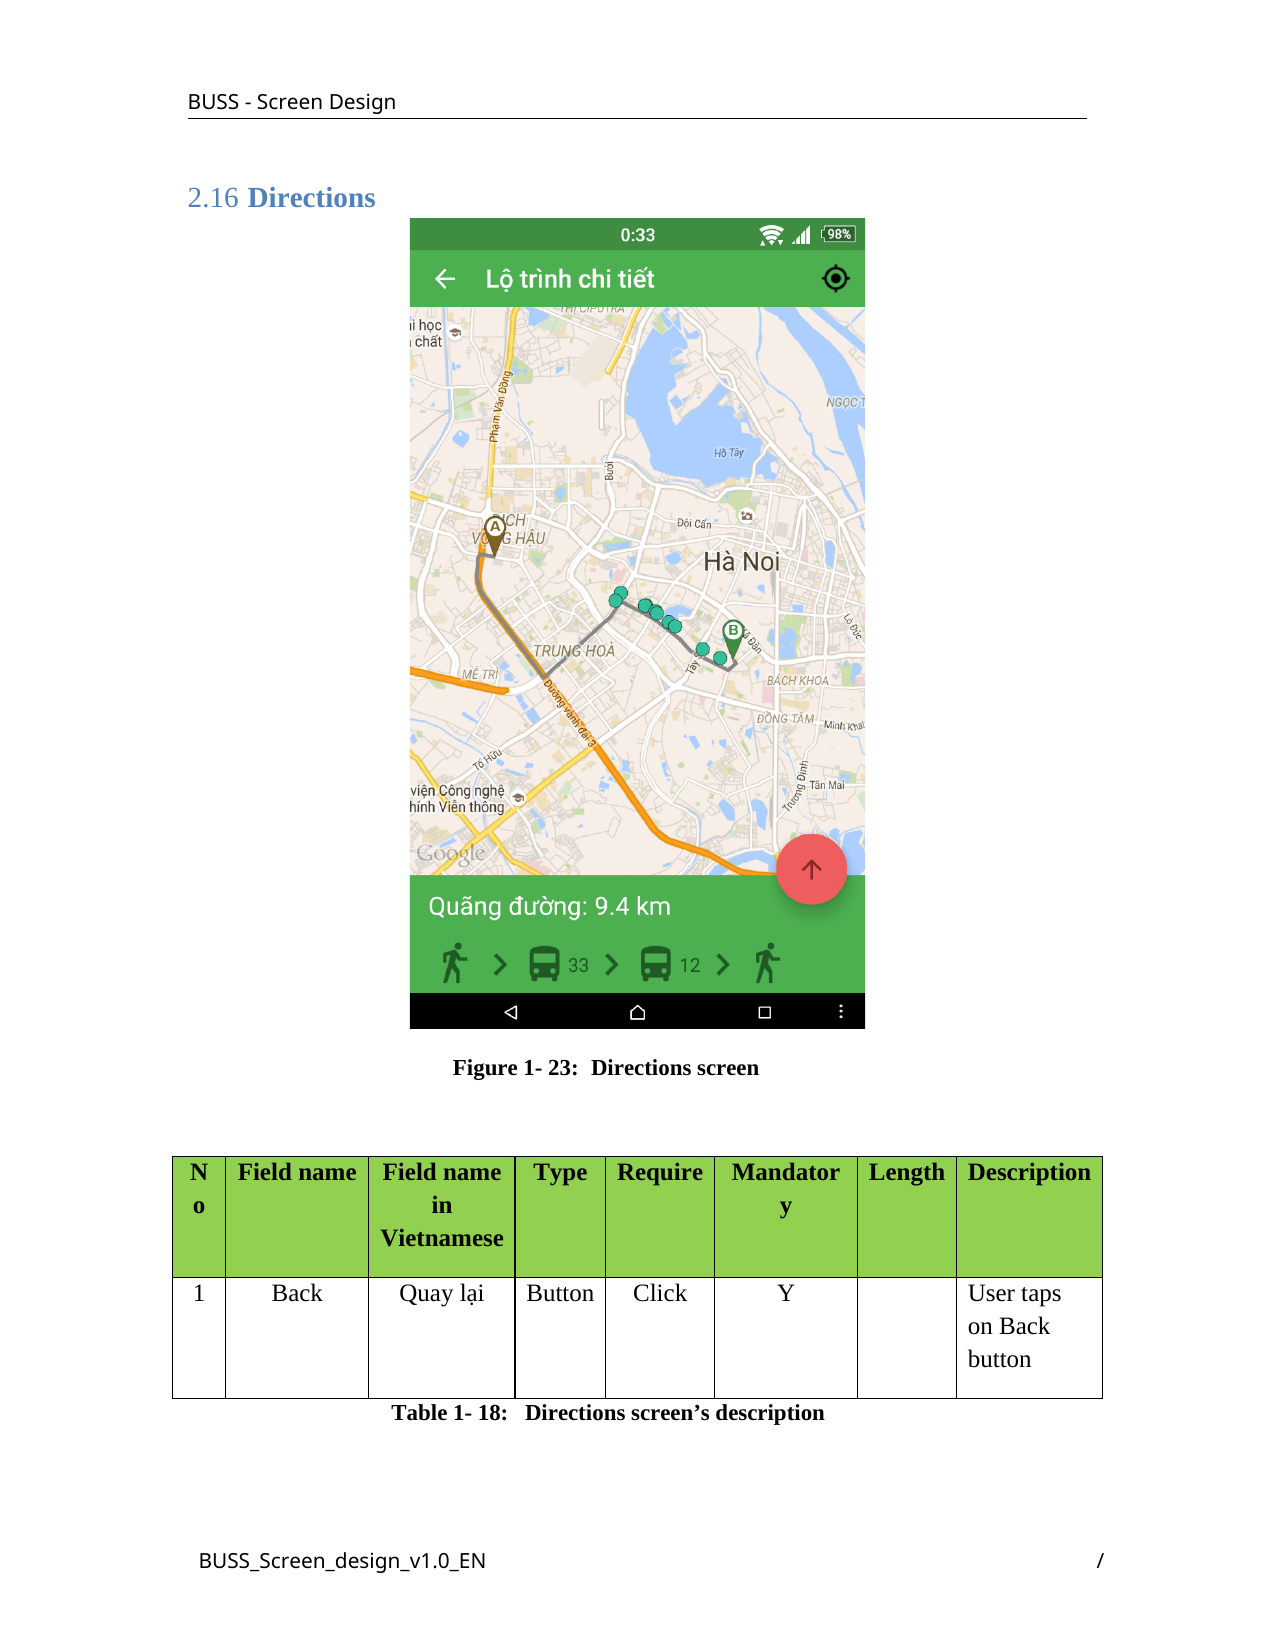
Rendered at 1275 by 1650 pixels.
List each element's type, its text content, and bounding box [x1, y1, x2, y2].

table_header Length [858, 1157, 956, 1277]
picture [409, 218, 866, 1029]
list Directions screen’s description [187, 1399, 1087, 1425]
table_header Type [516, 1157, 605, 1277]
table_header No [173, 1157, 225, 1277]
table_cell Back [226, 1278, 368, 1398]
table_cell Button [516, 1278, 605, 1398]
table_cell Y [715, 1278, 857, 1398]
table_cell Click [606, 1278, 714, 1398]
list Directions screen [187, 1054, 1087, 1080]
subtitle Directions [187, 180, 1087, 213]
table_cell 1 [173, 1278, 225, 1398]
table_cell User taps on Back button [957, 1278, 1102, 1398]
table_header Field name in Vietnamese [369, 1157, 514, 1277]
table_cell [858, 1278, 956, 1398]
table_header Mandatory [715, 1157, 857, 1277]
table_header Require [606, 1157, 714, 1277]
table_header Field name [226, 1157, 368, 1277]
table_cell Quay lại [369, 1278, 514, 1398]
table_header Description [957, 1157, 1102, 1277]
